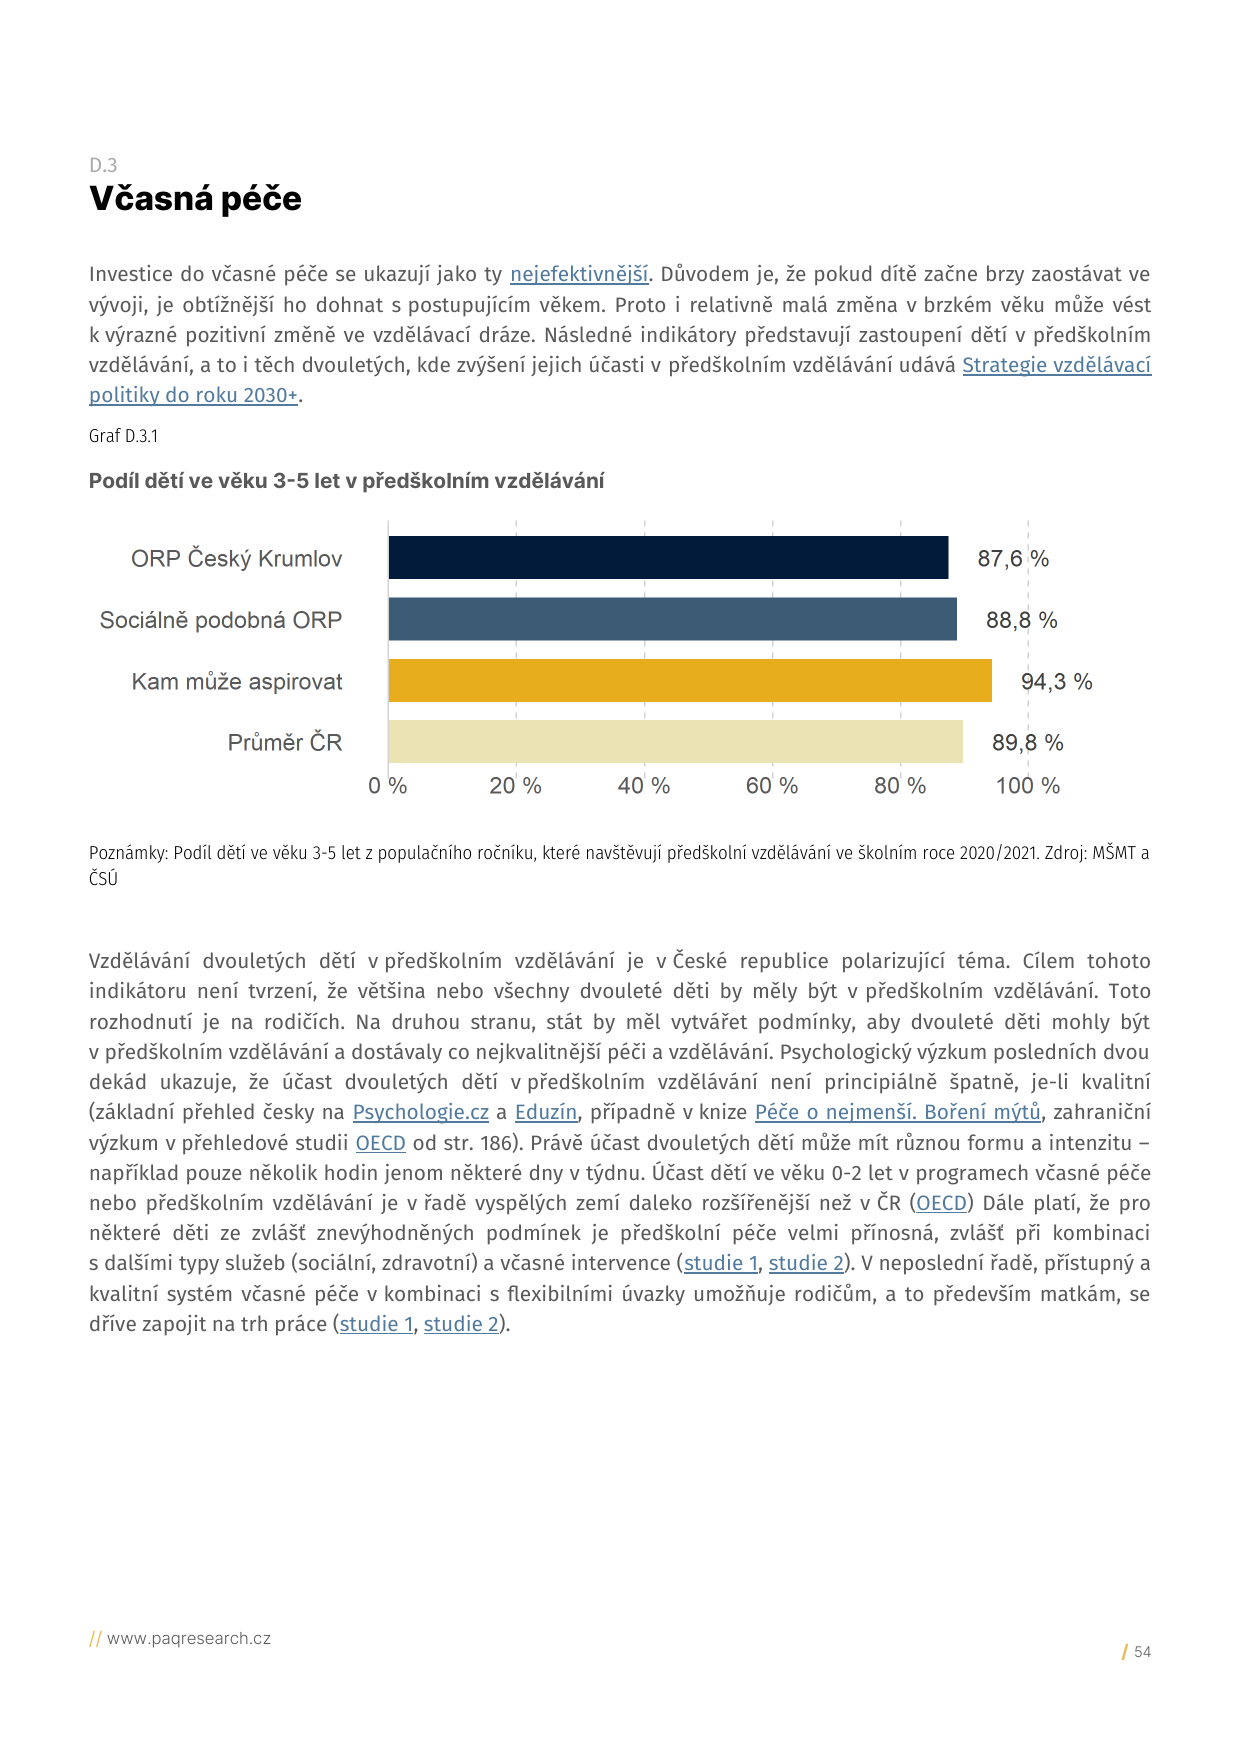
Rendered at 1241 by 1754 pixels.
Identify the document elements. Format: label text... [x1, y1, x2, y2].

text Vzdělávání dvouletých dětí v předškolním vzdělávání je v České republice polarizující téma. Cílem tohoto indikátoru není tvrzení, že většina nebo všechny dvouleté děti by měly být v předškolním vzdělávání. Toto rozhodnutí je na rodičích. Na druhou stranu, stát by měl vytvářet podmínky, aby dvouleté děti mohly být v předškolním vzdělávání a dostávaly co nejkvalitnější péči a vzdělávání. Psychologický výzkum posledních dvou dekád ukazuje, že účast dvouletých dětí v předškolním vzdělávání není principiálně špatně, je-li kvalitní (základní přehled česky na Psychologie.cz a Eduzín, případně v knize Péče o nejmenší. Boření mýtů, zahraniční výzkum v přehledové studii OECD od str. 186). Právě účast dvouletých dětí může mít různou formu a intenzitu – například pouze několik hodin jenom některé dny v týdnu. Účast dětí ve věku 0-2 let v programech včasné péče nebo předškolním vzdělávání je v řadě vyspělých zemí daleko rozšířenější než v ČR (OECD) Dále platí, že pro některé děti ze zvlášť znevýhodněných podmínek je předškolní péče velmi přínosná, zvlášť při kombinaci s dalšími typy služeb (sociální, zdravotní) a včasné intervence (studie 1, studie 2). V neposlední řadě, přístupný a kvalitní systém včasné péče v kombinaci s flexibilními úvazky umožňuje rodičům, a to především matkám, se dříve zapojit na trh práce (studie 1, studie 2). [89, 944, 1152, 1337]
subtitle Včasná péče [89, 178, 1152, 218]
text Investice do včasné péče se ukazují jako ty nejefektivnější. Důvodem je, že pokud dítě začne brzy zaostávat ve vývoji, je obtížnější ho dohnat s postupujícím věkem. Proto i relativně malá změna v brzkém věku může vést k výrazné pozitivní změně ve vzdělávací dráze. Následné indikátory představují zastoupení dětí v předškolním vzdělávání, a to i těch dvouletých, kde zvýšení jejich účasti v předškolním vzdělávání udává Strategie vzdělávací politiky do roku 2030+. [89, 257, 1152, 408]
text Poznámky: Podíl dětí ve věku 3-5 let z populačního ročníku, které navštěvují předškolní vzdělávání ve školním roce 2020/2021. Zdroj: MŠMT a ČSÚ [89, 842, 1152, 890]
text D.3 [89, 148, 1152, 178]
text Graf D.3.1 [89, 425, 1152, 447]
picture [88, 493, 1139, 825]
text Podíl dětí ve věku 3-5 let v předškolním vzdělávání [89, 463, 1152, 493]
